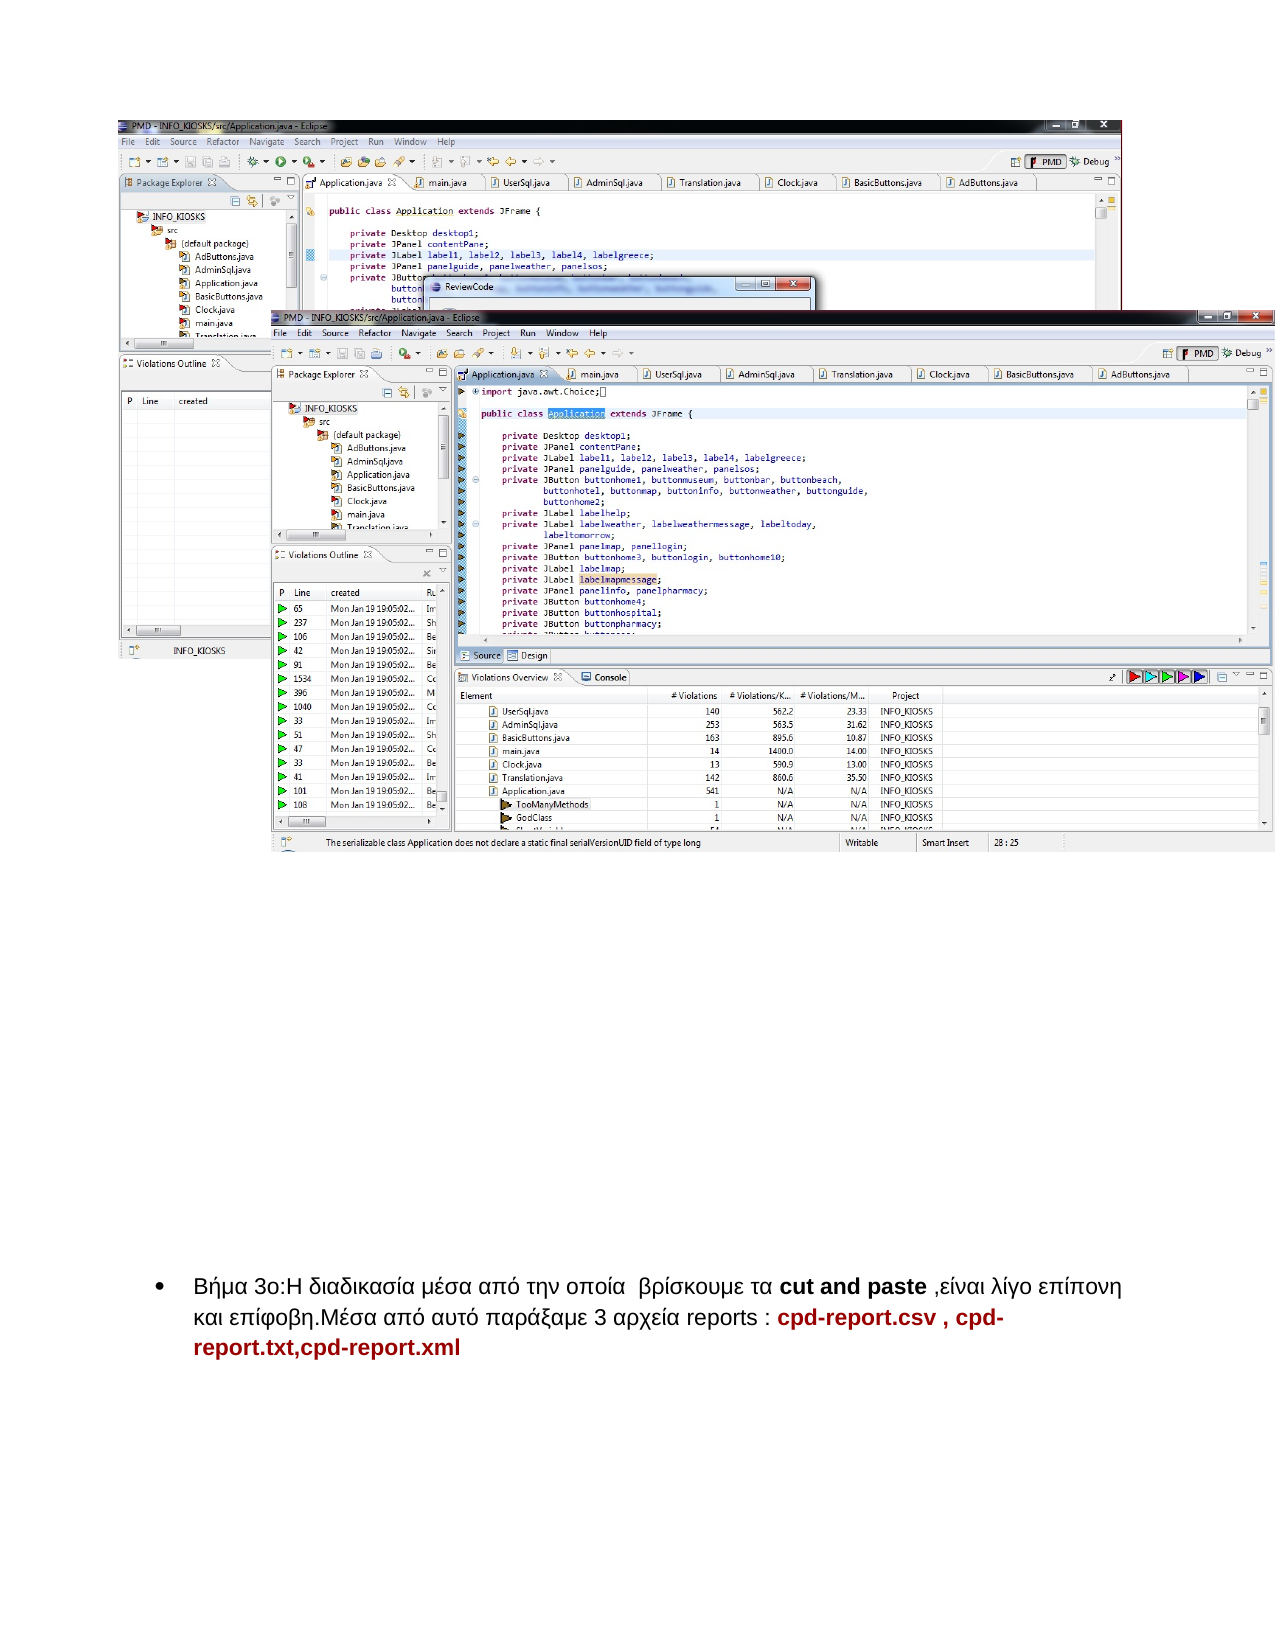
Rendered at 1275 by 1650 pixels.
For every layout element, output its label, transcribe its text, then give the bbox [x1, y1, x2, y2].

picture [118, 120, 1275, 852]
list Βήμα 3ο:Η διαδικασία μέσα από την οποία βρίσκουμε τα cut and paste ,είναι λίγο επίπονη και επίφοβη.Μέσα από αυτό παράξαμε 3 αρχεία reports : cpd-report.csv , cpd-report.txt,cpd-report.xml [156, 1273, 1157, 1360]
